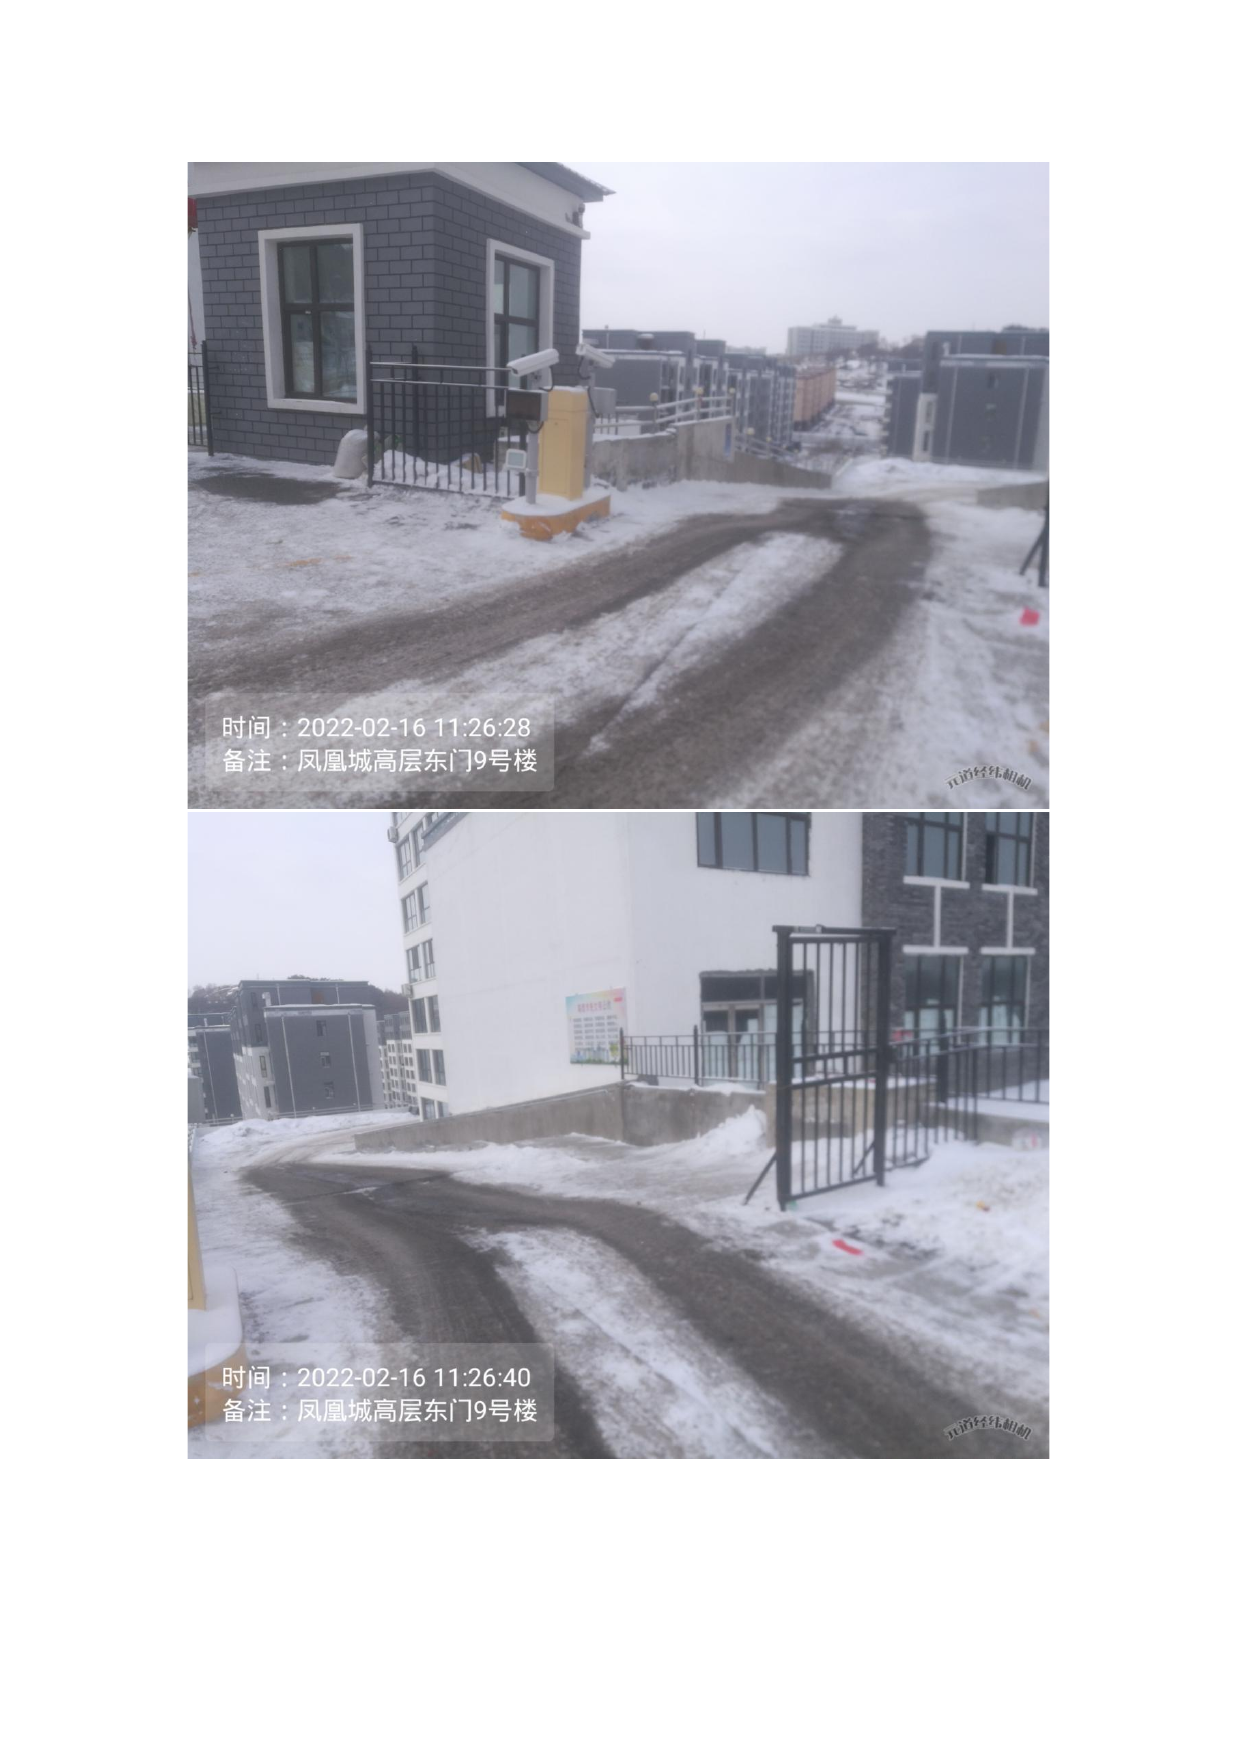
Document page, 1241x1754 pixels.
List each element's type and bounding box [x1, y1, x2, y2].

picture [187, 812, 1050, 1459]
picture [187, 162, 1050, 809]
